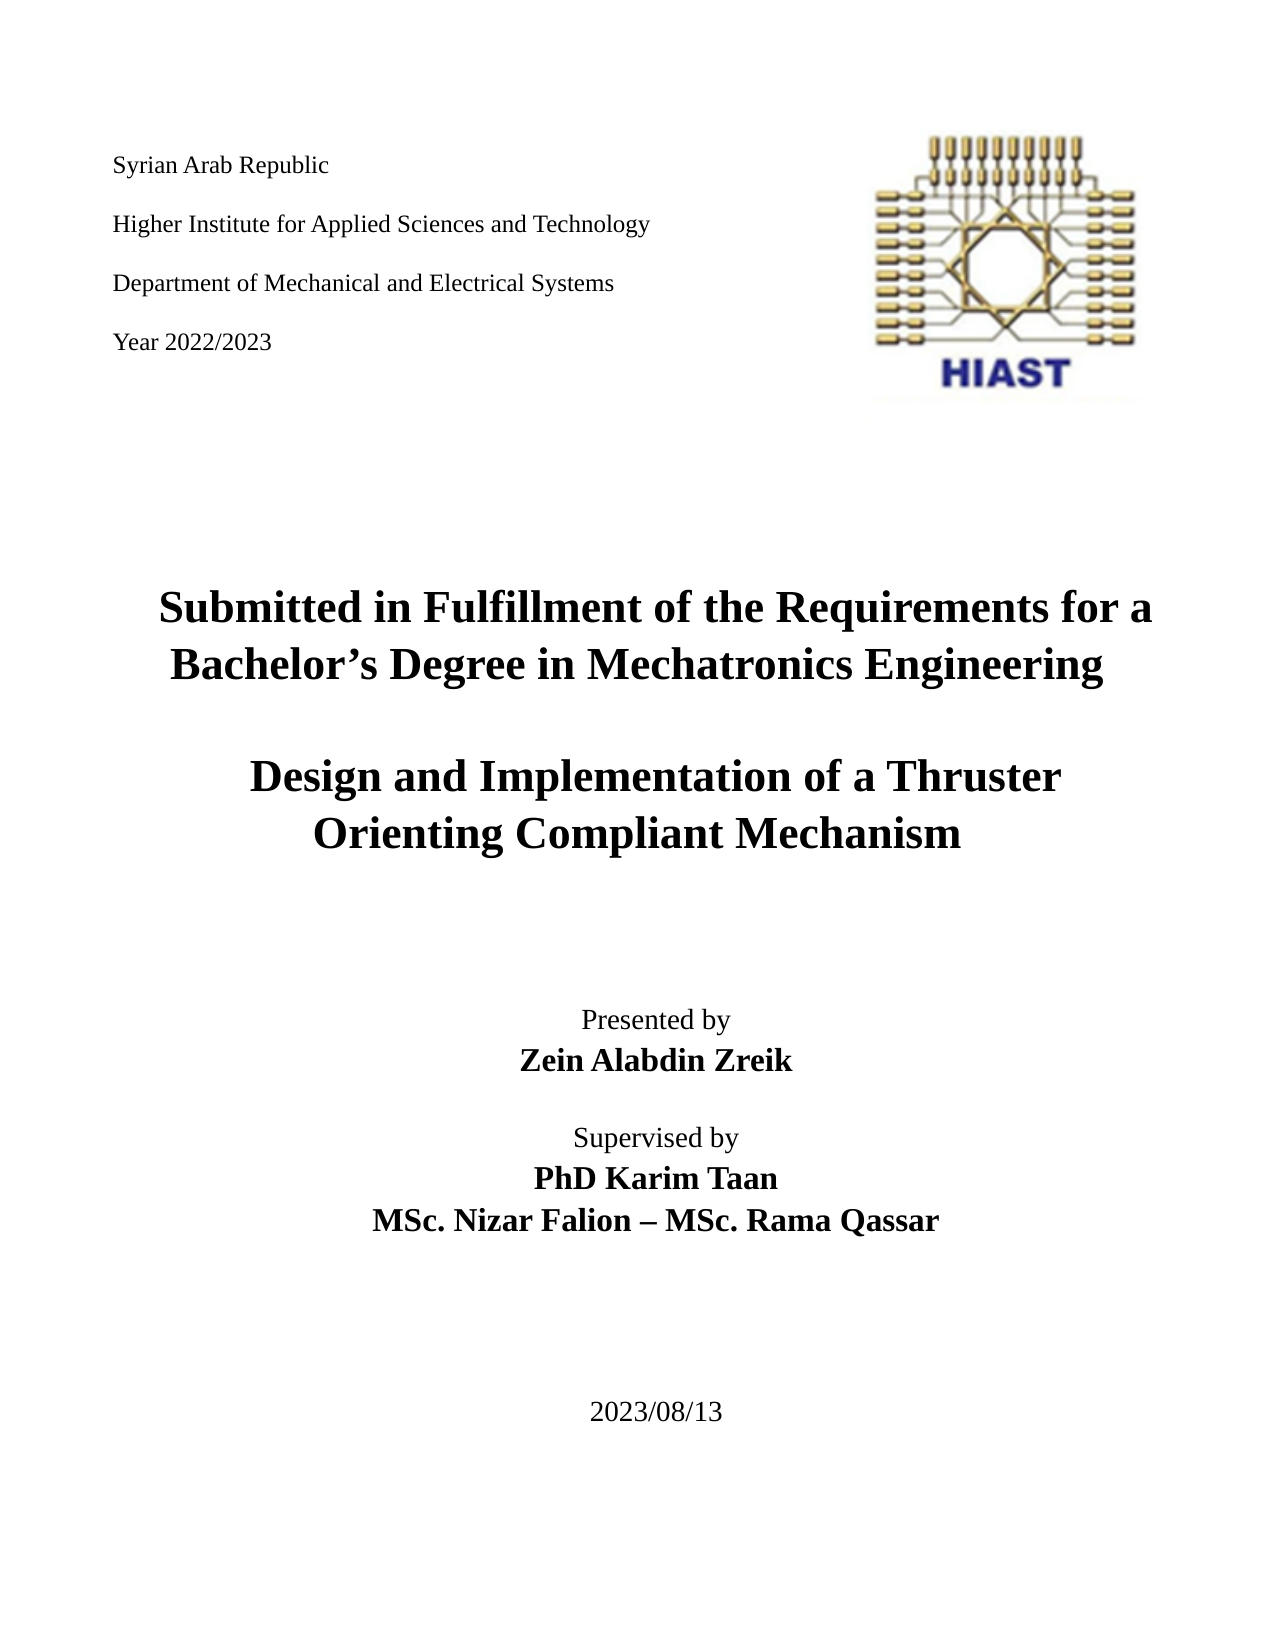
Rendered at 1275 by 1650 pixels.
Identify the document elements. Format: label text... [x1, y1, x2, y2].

text Supervised by [150, 1120, 1162, 1154]
text MSc. Nizar Falion – MSc. Rama Qassar [150, 1201, 1162, 1239]
text Design and Implementation of a Thruster Orienting Compliant Mechanism [150, 748, 1162, 858]
text Submitted in Fulfillment of the Requirements for a Bachelor’s Degree in Mechatronics Engineering [150, 580, 1162, 689]
text Year 2022/2023 [112, 327, 860, 356]
text PhD Karim Taan [150, 1158, 1162, 1196]
picture [860, 123, 1154, 426]
text 2023/08/13 [150, 1394, 1162, 1427]
text Presented by [150, 1002, 1162, 1036]
text Higher Institute for Applied Sciences and Technology [112, 209, 860, 238]
text Zein Alabdin Zreik [150, 1040, 1162, 1078]
text Department of Mechanical and Electrical Systems [112, 268, 860, 297]
text Syrian Arab Republic [112, 150, 860, 179]
